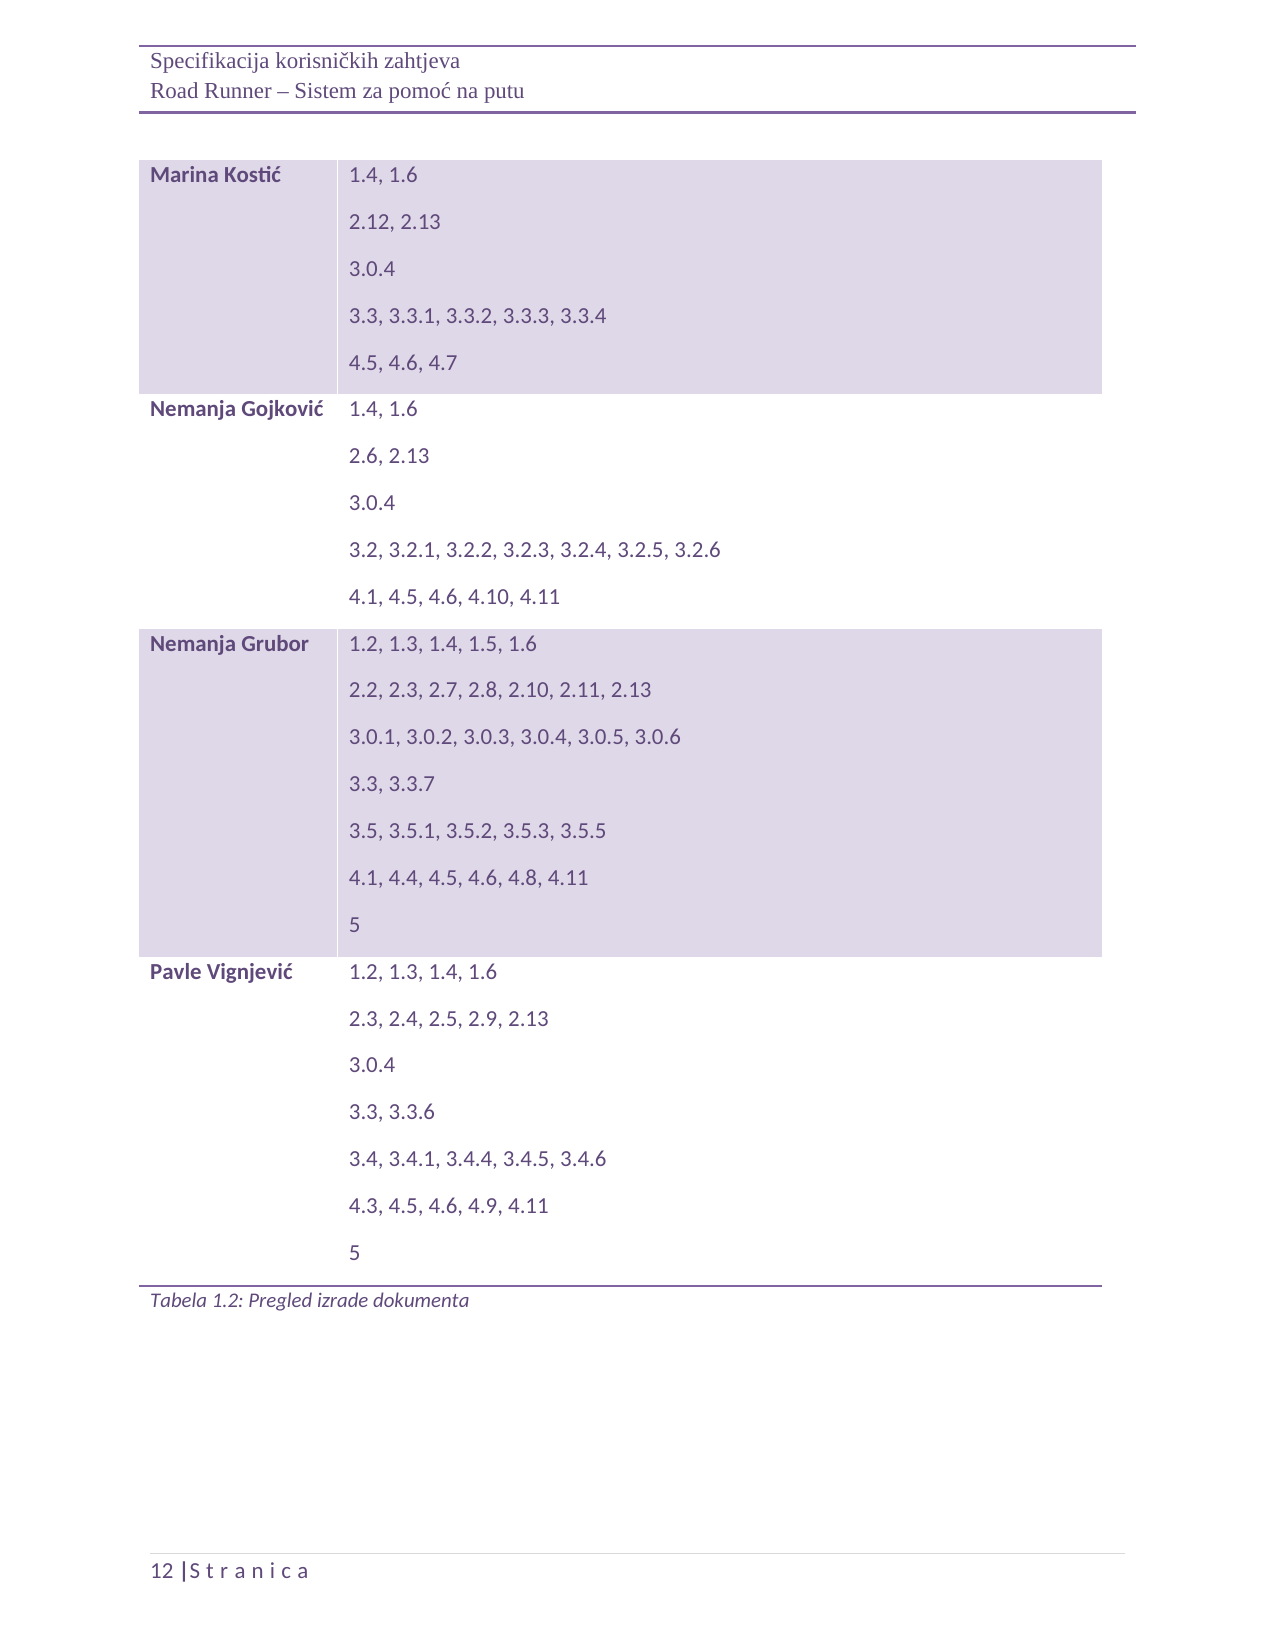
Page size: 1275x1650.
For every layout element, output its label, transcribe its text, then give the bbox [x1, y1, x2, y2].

table_cell Nemanja Gojković [139, 395, 337, 629]
table_cell Pavle Vignjević [139, 957, 337, 1285]
table_cell Nemanja Grubor [139, 629, 337, 957]
table_cell 1.4, 1.6 2.6, 2.13 3.0.4 3.2, 3.2.1, 3.2.2, 3.2.3, 3.2.4, 3.2.5, 3.2.6 4.1, 4.5, 4.6, 4.10, 4.11 [338, 395, 1102, 629]
table_cell 1.4, 1.6 2.12, 2.13 3.0.4 3.3, 3.3.1, 3.3.2, 3.3.3, 3.3.4 4.5, 4.6, 4.7 [338, 160, 1102, 394]
text Tabela 1.2: Pregled izrade dokumenta [150, 1287, 1125, 1312]
table_cell 1.2, 1.3, 1.4, 1.6 2.3, 2.4, 2.5, 2.9, 2.13 3.0.4 3.3, 3.3.6 3.4, 3.4.1, 3.4.4, 3.4.5, 3.4.6 4.3, 4.5, 4.6, 4.9, 4.11 5 [338, 957, 1102, 1285]
table_cell 1.2, 1.3, 1.4, 1.5, 1.6 2.2, 2.3, 2.7, 2.8, 2.10, 2.11, 2.13 3.0.1, 3.0.2, 3.0.3, 3.0.4, 3.0.5, 3.0.6 3.3, 3.3.7 3.5, 3.5.1, 3.5.2, 3.5.3, 3.5.5 4.1, 4.4, 4.5, 4.6, 4.8, 4.11 5 [338, 629, 1102, 957]
table_cell Marina Kostić [139, 160, 337, 394]
